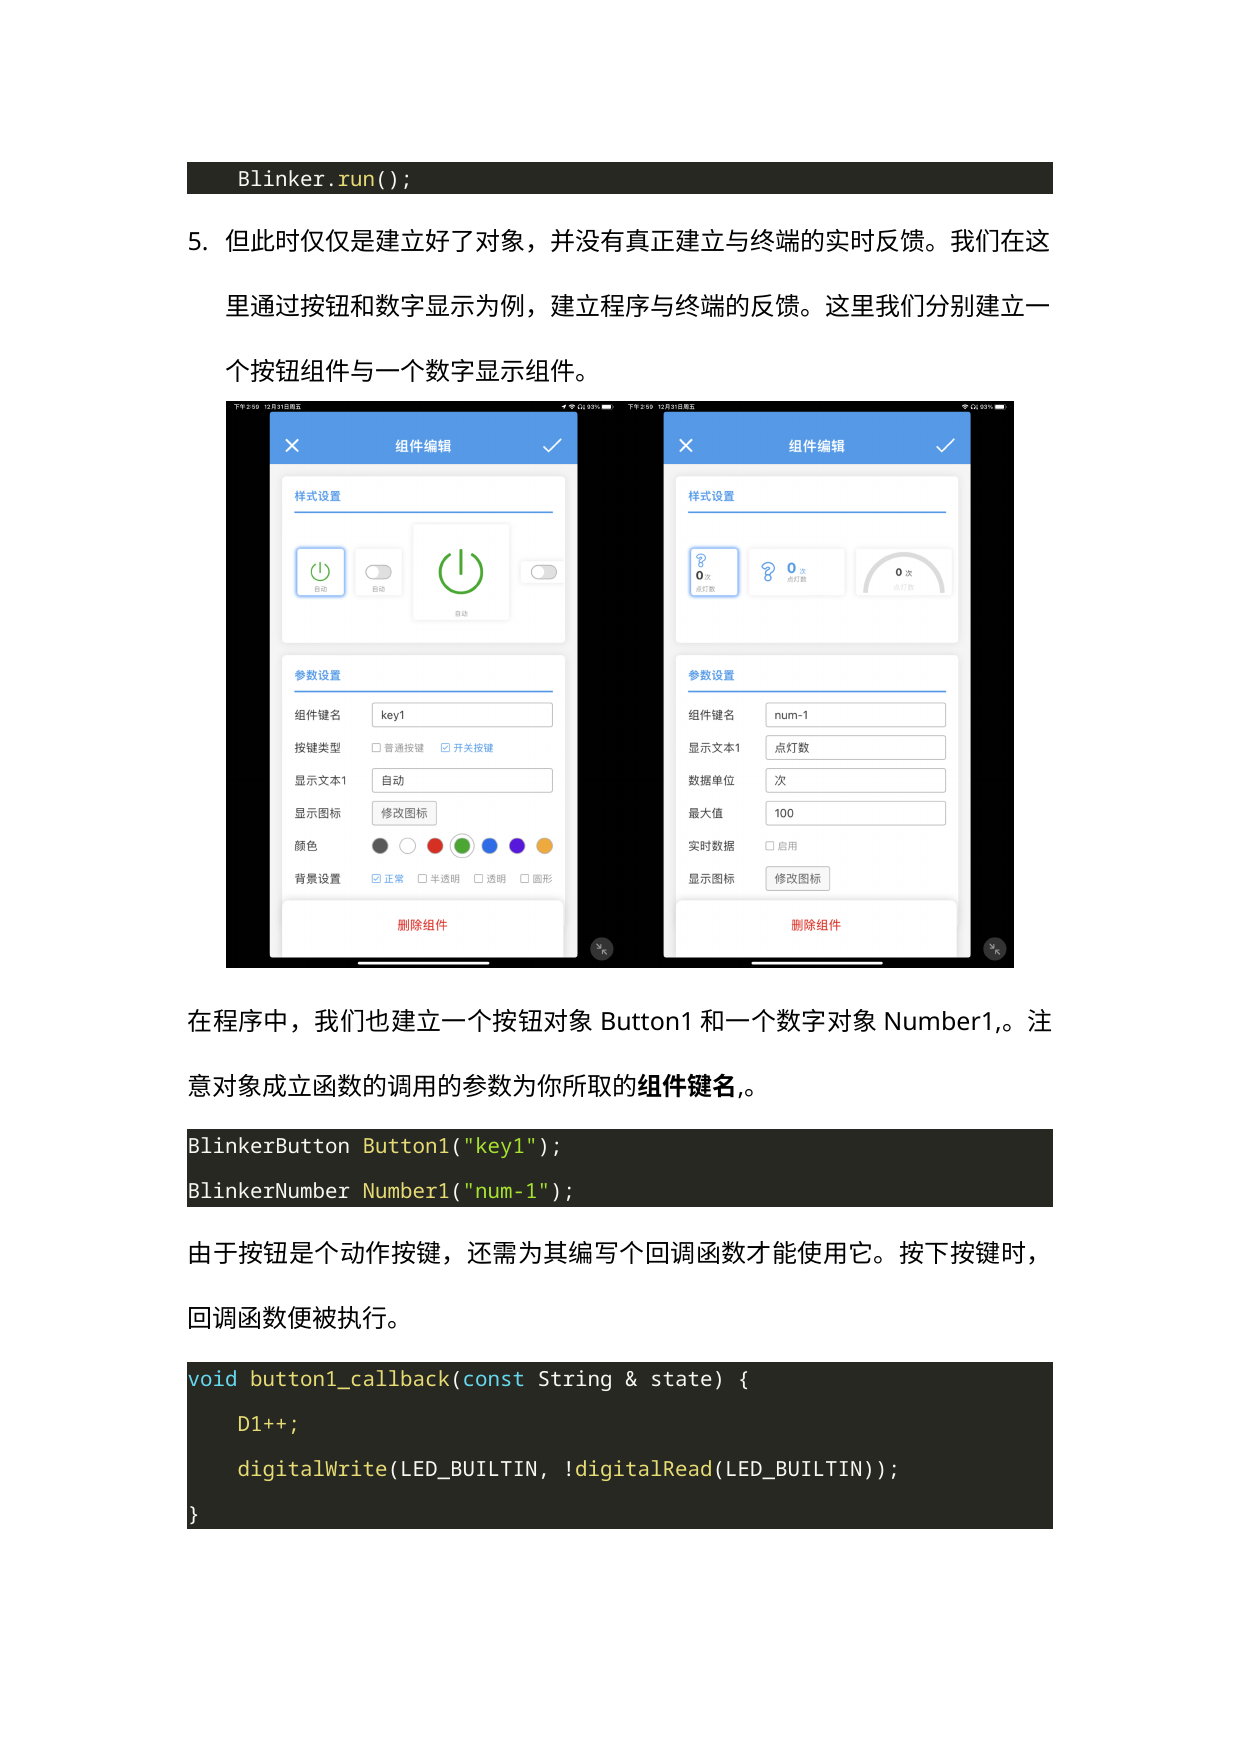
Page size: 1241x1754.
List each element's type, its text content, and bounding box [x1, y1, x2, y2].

text 由于按钮是个动作按键，还需为其编写个回调函数才能使用它。按下按键时，回调函数便被执行。 [187, 1219, 1053, 1349]
text Blinker.run(); [187, 162, 1053, 194]
text D1++; [187, 1407, 1053, 1439]
text void button1_callback(const String & state) { [187, 1362, 1053, 1394]
text BlinkerButton Button1("key1"); [187, 1129, 1053, 1162]
text digitalWrite(LED_BUILTIN, !digitalRead(LED_BUILTIN)); [187, 1452, 1053, 1484]
text 在程序中，我们也建立一个按钮对象Button1和一个数字对象Number1,。注意对象成立函数的调用的参数为你所取的组件键名,。 [187, 987, 1053, 1117]
picture [226, 401, 1014, 968]
list 但此时仅仅是建立好了对象，并没有真正建立与终端的实时反馈。我们在这里通过按钮和数字显示为例，建立程序与终端的反馈。这里我们分别建立一个按钮组件与一个数字显示组件。 [187, 207, 1053, 402]
text BlinkerNumber Number1("num-1"); [187, 1174, 1053, 1207]
text } [187, 1497, 1053, 1529]
